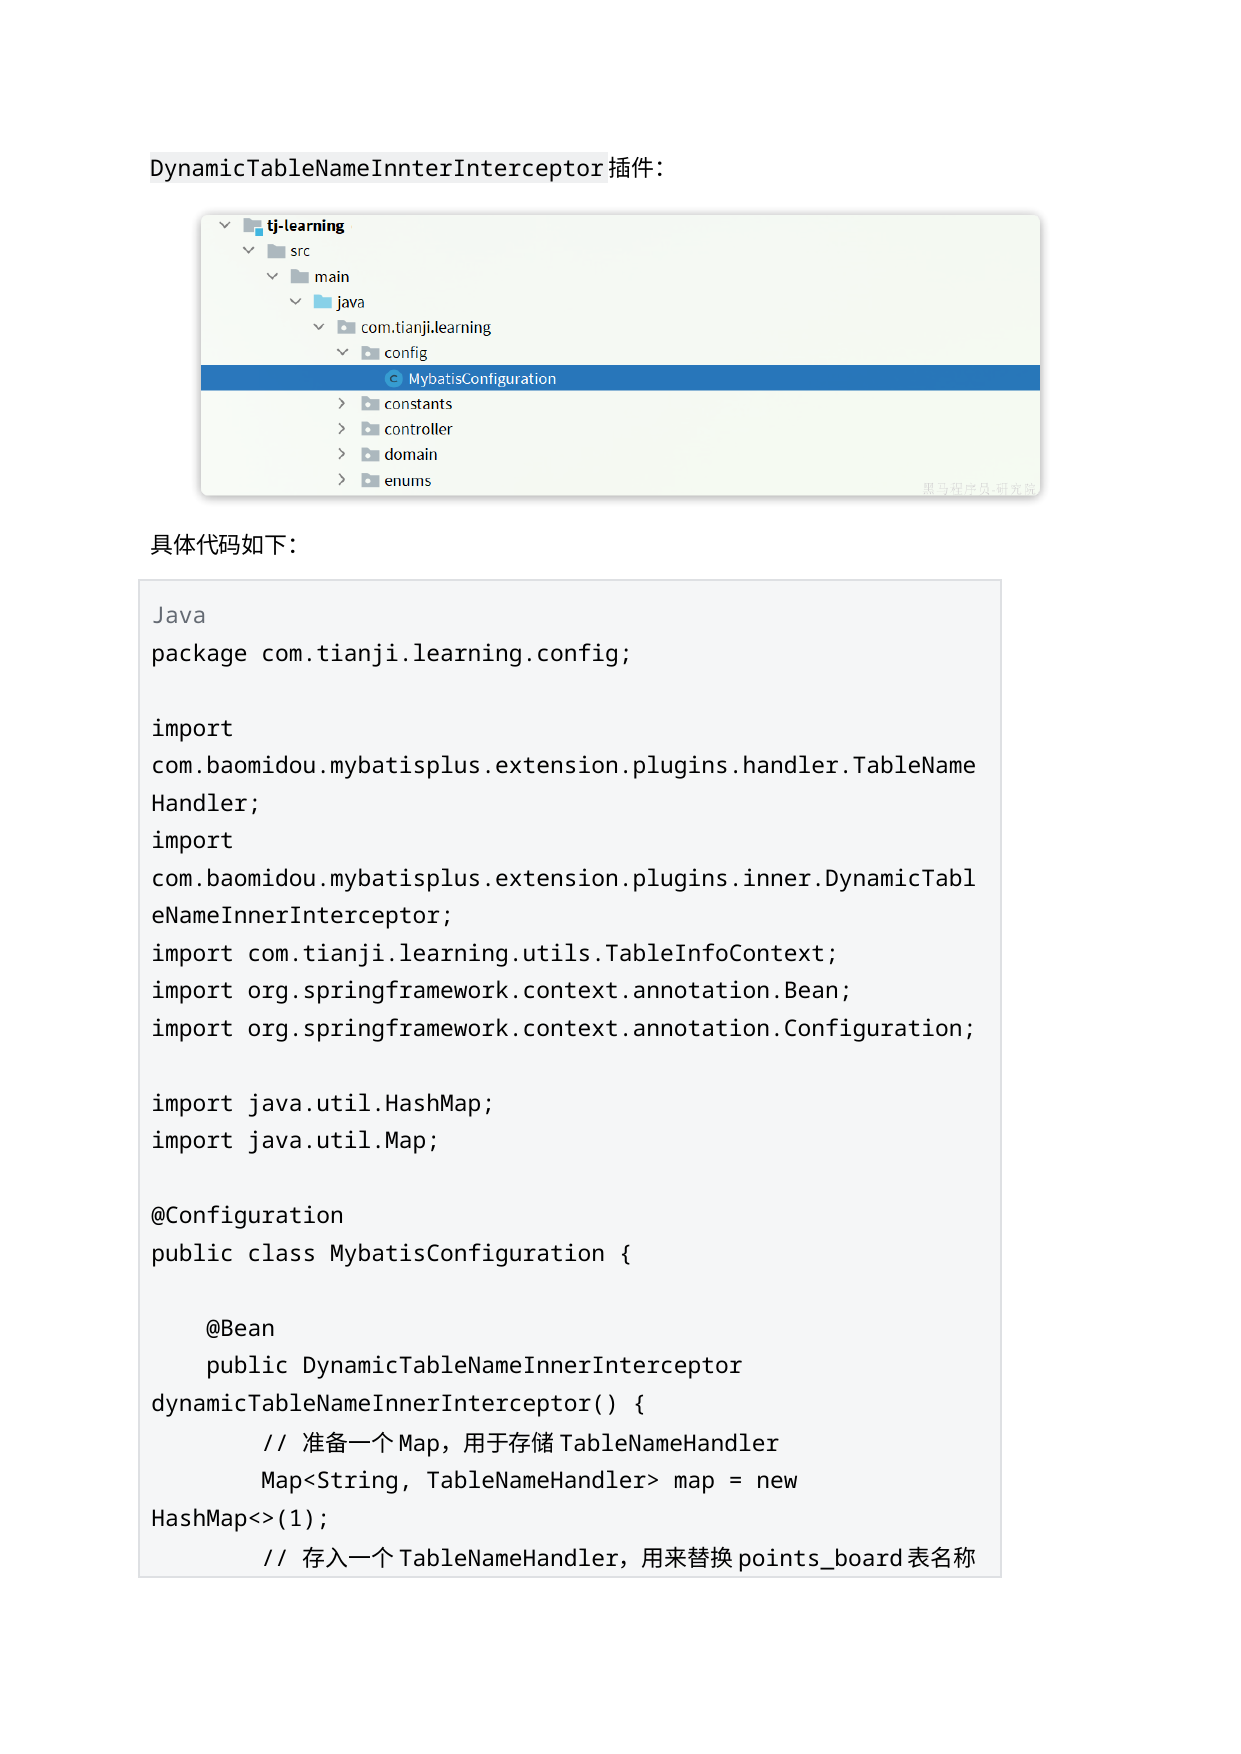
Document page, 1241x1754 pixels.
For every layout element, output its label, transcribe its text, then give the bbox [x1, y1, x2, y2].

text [150, 150, 1090, 183]
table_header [140, 581, 1000, 1576]
picture [188, 202, 1052, 509]
text 具体代码如下： [150, 527, 1090, 560]
